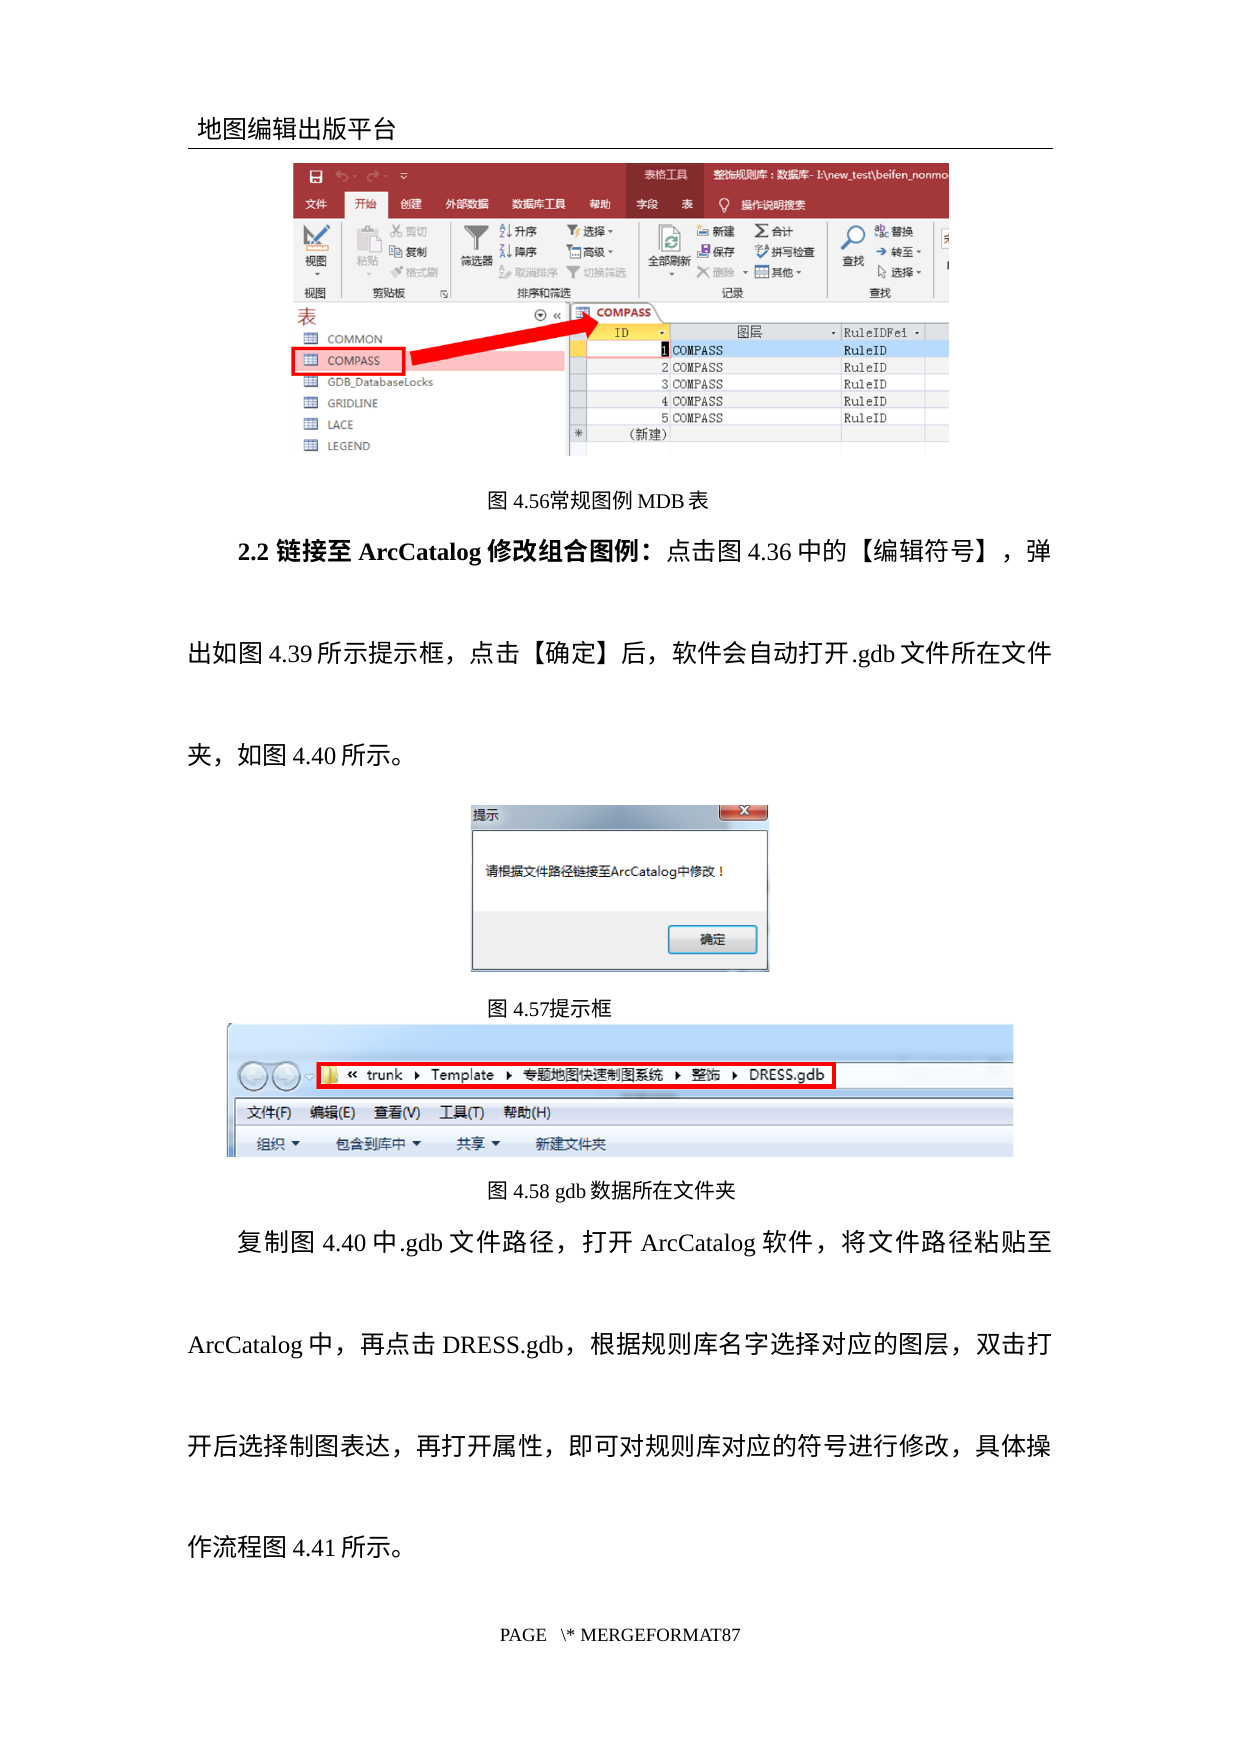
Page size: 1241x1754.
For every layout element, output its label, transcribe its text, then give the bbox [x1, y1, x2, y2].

list 2.2 链接至ArcCatalog修改组合图例：点击图4.36中的【编辑符号】，弹出如图4.39所示提示框，点击【确定】后，软件会自动打开.gdb文件所在文件夹，如图4.40所示。 [187, 516, 1053, 788]
list 复制图4.40中.gdb文件路径，打开ArcCatalog软件，将文件路径粘贴至ArcCatalog中，再点击DRESS.gdb，根据规则库名字选择对应的图层，双击打开后选择制图表达，再打开属性，即可对规则库对应的符号进行修改，具体操作流程图4.41所示。 [187, 1206, 1053, 1580]
picture [291, 163, 949, 456]
picture [226, 1023, 1014, 1157]
picture [470, 805, 770, 972]
